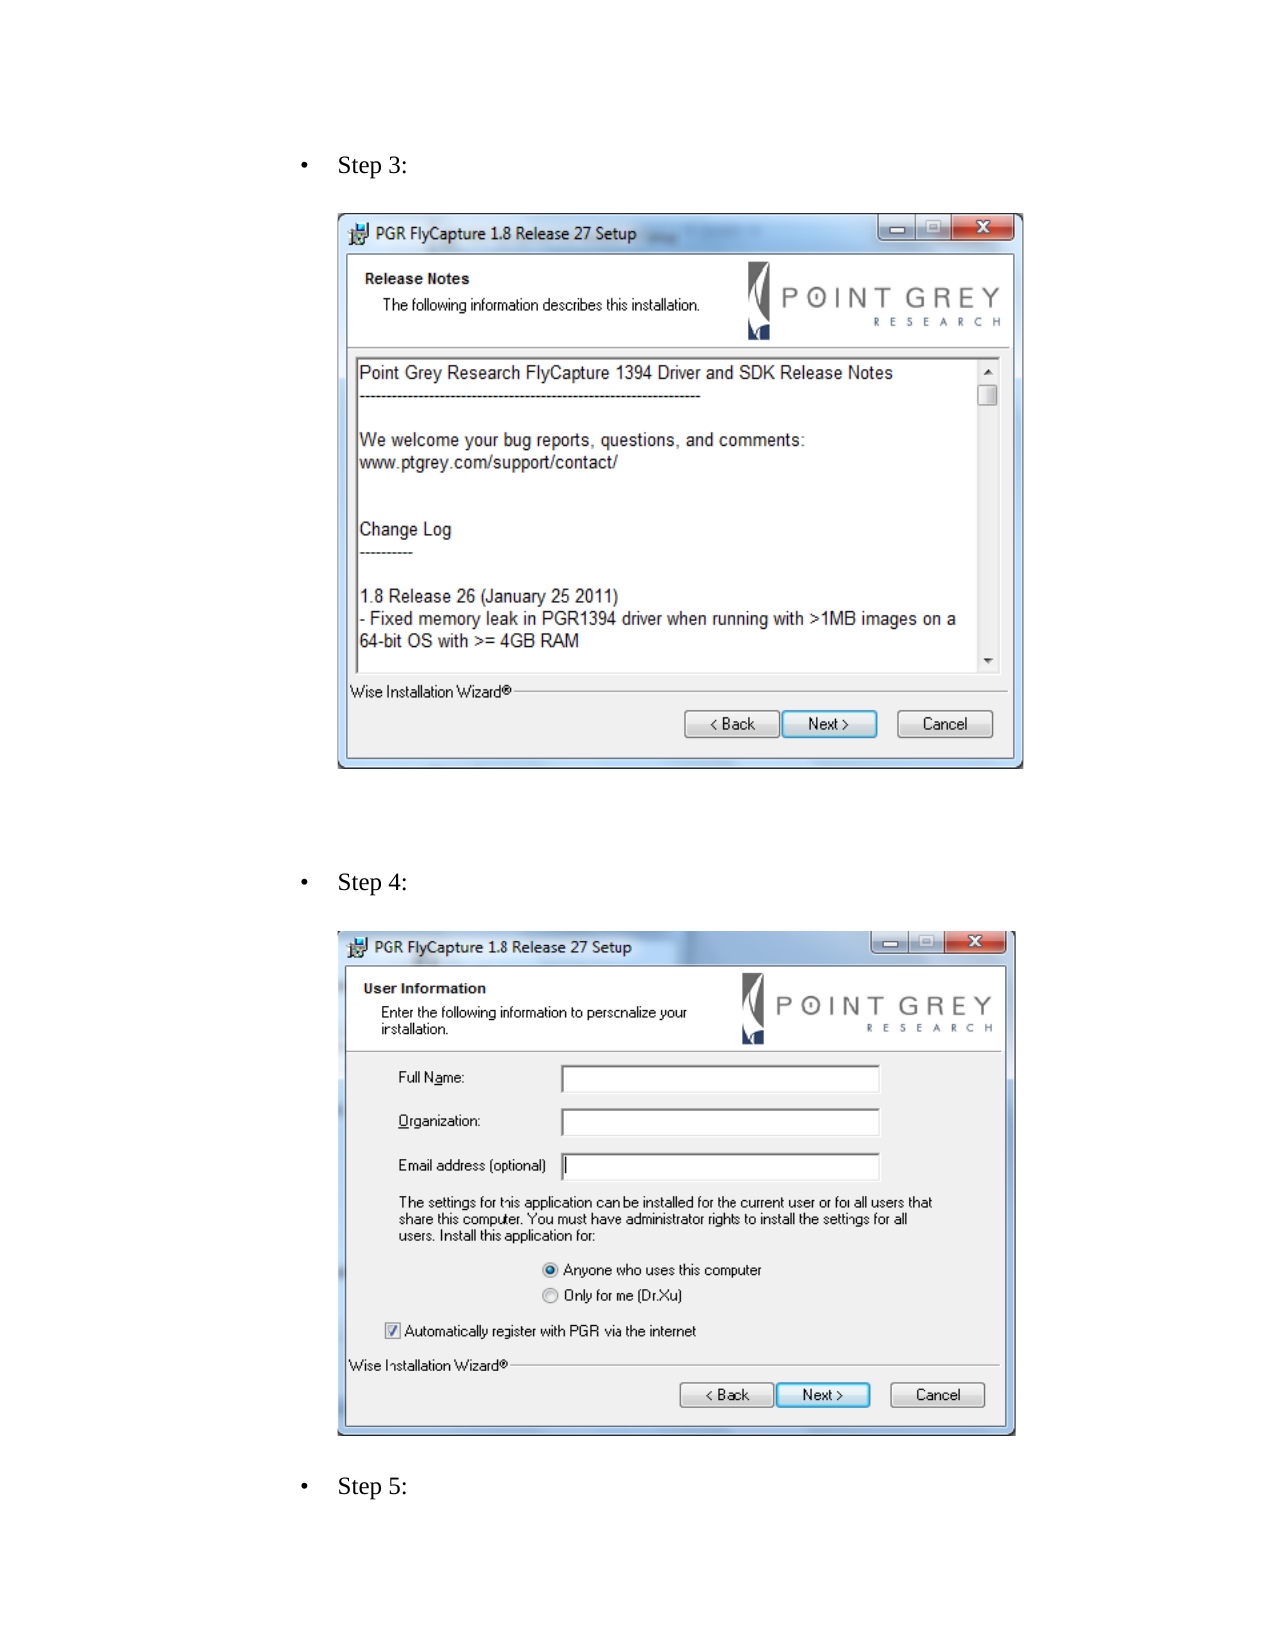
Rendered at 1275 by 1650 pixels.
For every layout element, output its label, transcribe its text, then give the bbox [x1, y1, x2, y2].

list Step 5: [300, 1471, 1125, 1499]
list Step 4: [300, 867, 1125, 896]
list Step 3: [300, 150, 1125, 179]
picture [337, 931, 1016, 1436]
picture [337, 213, 1024, 769]
